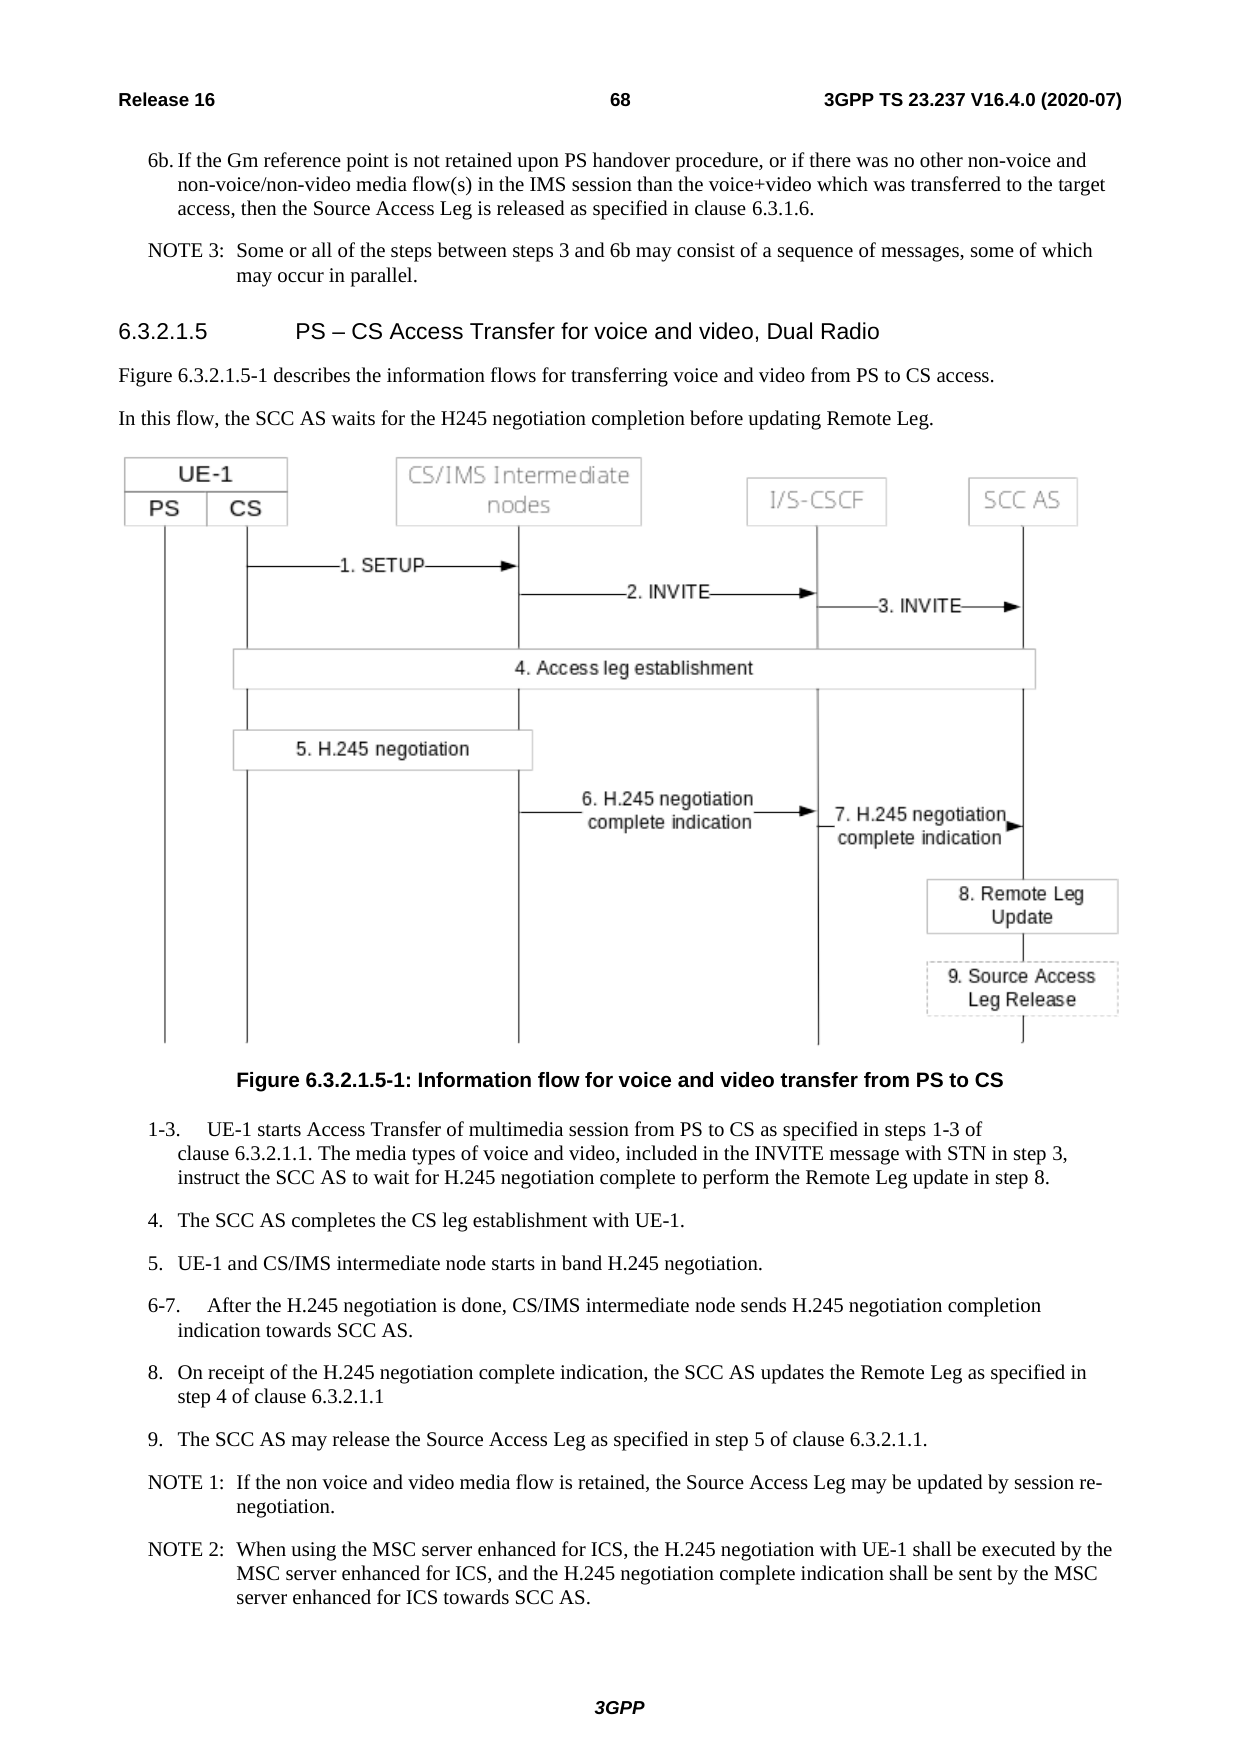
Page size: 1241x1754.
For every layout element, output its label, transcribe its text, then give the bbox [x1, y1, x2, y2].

text 9. The SCC AS may release the Source Access Leg as specified in step 5 of clause 6.3.2.1.1. [148, 1427, 1122, 1451]
text In this flow, the SCC AS waits for the H245 negotiation completion before updating Remote Leg. [118, 406, 1122, 430]
text NOTE 2: When using the MSC server enhanced for ICS, the H.245 negotiation with UE-1 shall be executed by the MSC server enhanced for ICS, and the H.245 negotiation complete indication shall be sent by the MSC server enhanced for ICS towards [148, 1537, 1122, 1609]
text 5. UE-1 and CS/IMS intermediate node starts in band H.245 negotiation. [148, 1251, 1122, 1275]
text 1-3. UE-1 starts Access Transfer of multimedia session from PS to CS as specified in steps 1-3 of clause 6.3.2.1.1. The media types of voice and video, included in the INVITE message with STN in step 3, instruct the SCC AS to wait for H.245 negotiation complete to perform the Remote Leg update in step 8. [148, 1117, 1122, 1189]
text NOTE 3: Some or all of the steps between steps 3 and 6b may consist of a sequence of messages, some of which may occur in parallel. [148, 238, 1122, 287]
text 6b. If the Gm reference point is not retained upon PS handover procedure, or if there was no other non-voice and non-voice/non-video media flow(s) in the IMS session than the voice+video which was transferred to the target access, then the Source Access Leg is released as specified in clause 6.3.1.6. [148, 147, 1122, 220]
text Figure 6.3.2.1.5-1: Information flow for voice and video transfer from PS to CS [118, 1068, 1122, 1092]
text Figure 6.3.2.1.5-1 describes the information flows for transferring voice and video from PS to CS access. [118, 363, 1122, 387]
text 8. On receipt of the H.245 negotiation complete indication, the SCC AS updates the Remote Leg as specified in step 4 of clause 6.3.2.1.1 [148, 1360, 1122, 1408]
text 4. The SCC AS completes the CS leg establishment with UE-1. [148, 1208, 1122, 1232]
text 6-7. After the H.245 negotiation is done, CS/IMS intermediate node sends H.245 negotiation completion indication towards AS. [148, 1293, 1122, 1342]
text NOTE 1: If the non voice and video media flow is retained, the Source Access Leg may be updated by session re-negotiation. [148, 1470, 1122, 1518]
subtitle 6.3.2.1.5 PS – CS Access Transfer for voice and video, Dual Radio [118, 318, 1122, 344]
